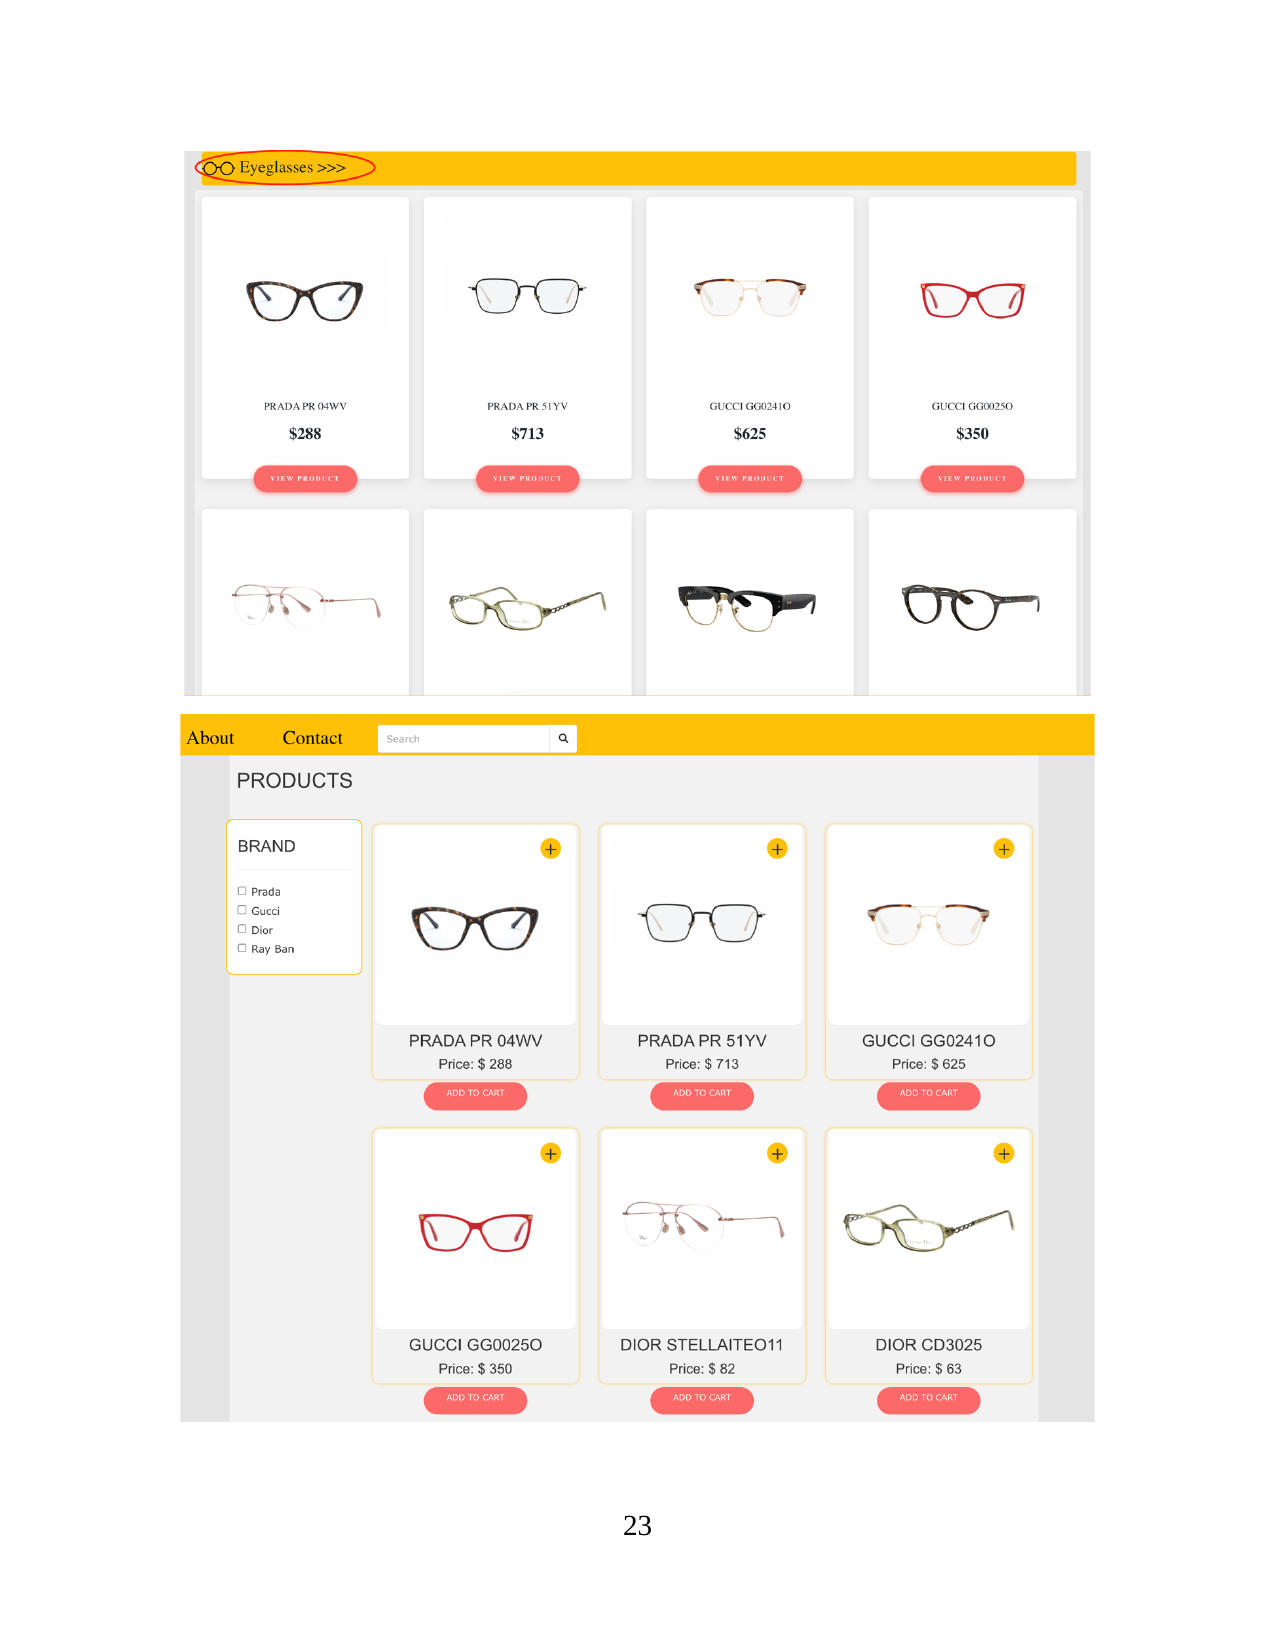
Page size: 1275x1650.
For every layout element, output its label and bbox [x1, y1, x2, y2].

picture [184, 150, 1091, 696]
picture [180, 714, 1095, 1422]
